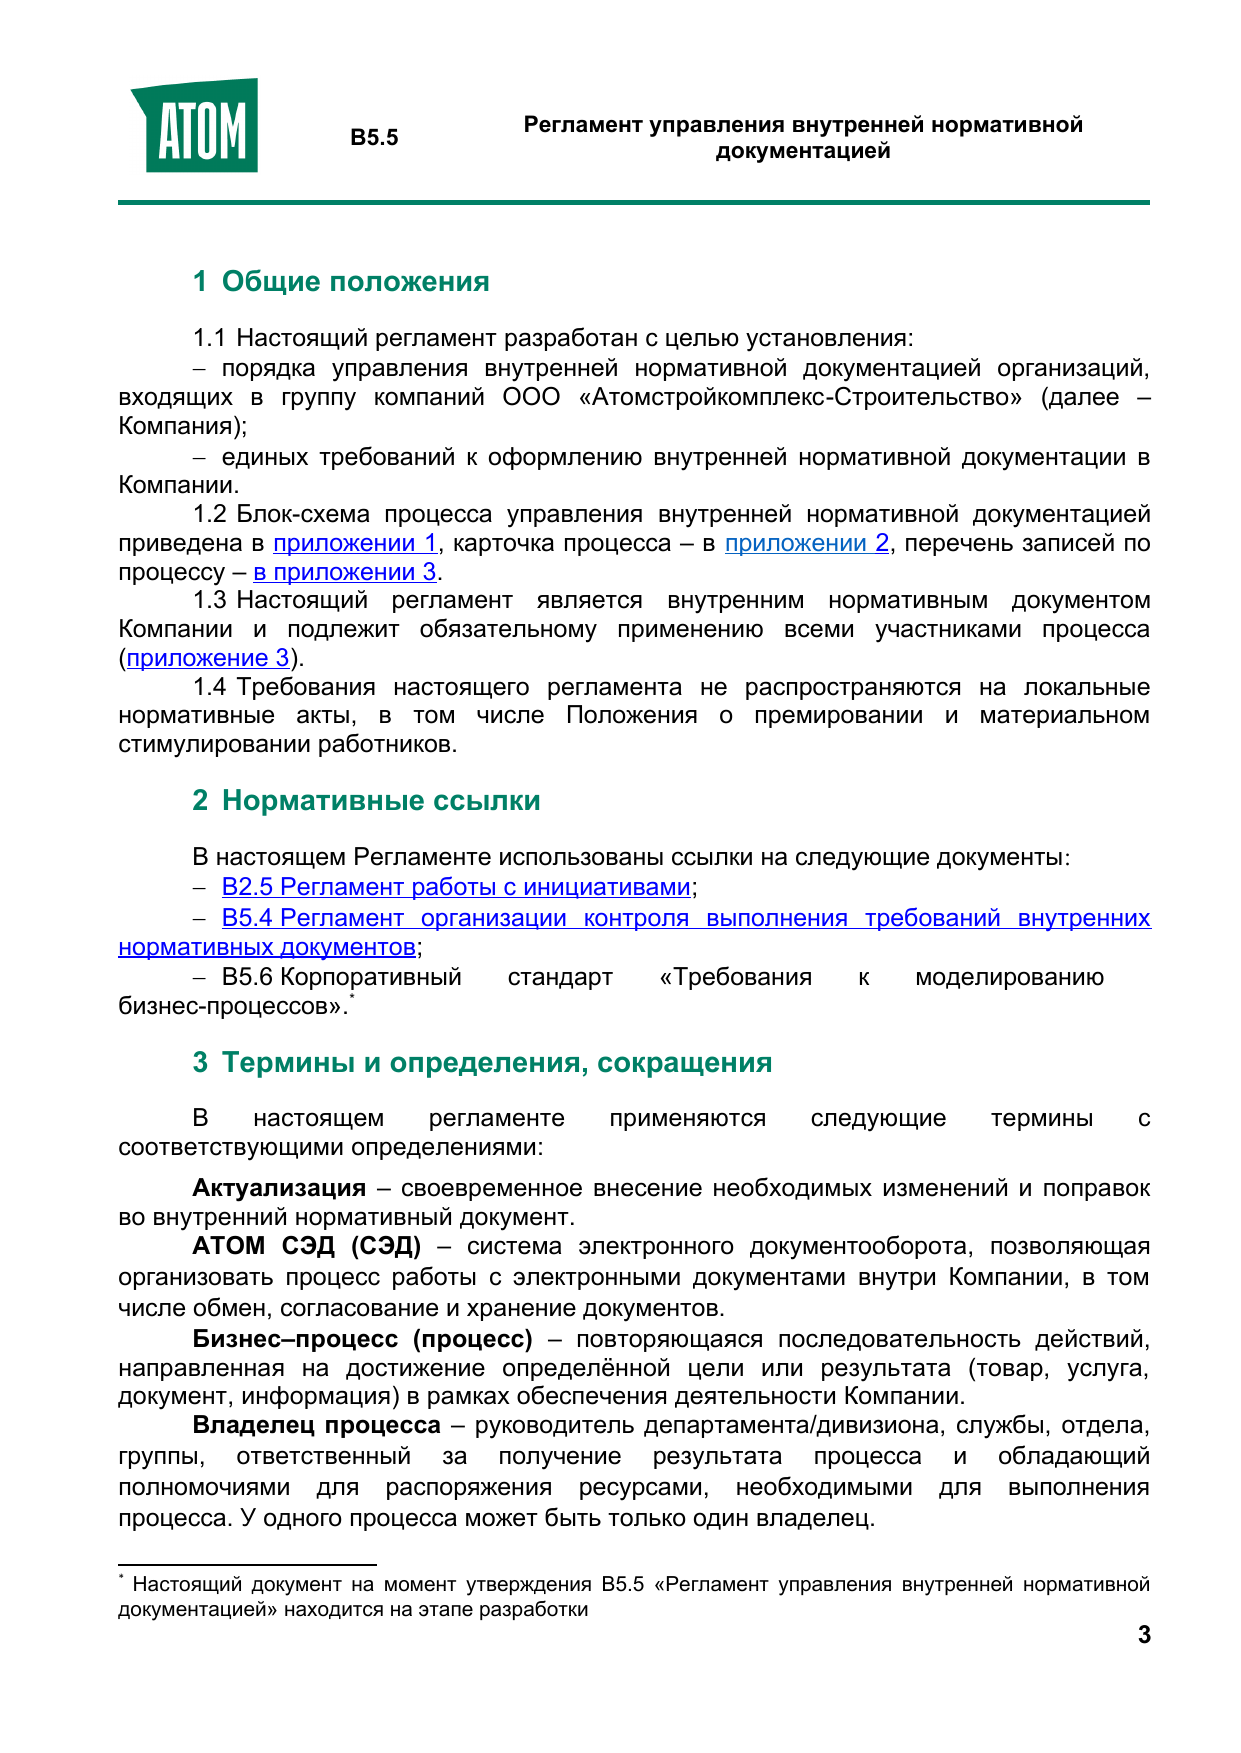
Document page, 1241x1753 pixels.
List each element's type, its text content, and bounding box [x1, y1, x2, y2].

list Требования настоящего регламента не распространяются на локальные нормативные акты, в том числе Положения о премировании и материальном стимулировании работников. [118, 672, 1152, 758]
text В настоящем регламенте применяются следующие термины с соответствующими определениями: [118, 1103, 1152, 1161]
list единых требований к оформлению внутренней нормативной документации в Компании. [118, 440, 1152, 499]
text Актуализация – своевременное внесение необходимых изменений и поправок во внутренний нормативный документ. [118, 1173, 1152, 1231]
text АТОМ СЭД (СЭД) – система электронного документооборота, позволяющая организовать процесс работы с электронными документами внутри Компании, в том числе обмен, согласование и хранение документов. [118, 1231, 1152, 1322]
list Настоящий регламент разработан с целью установления: [118, 323, 1152, 352]
list Блок-схема процесса управления внутренней нормативной документацией приведена в приложении 1, карточка процесса – в приложении 2, перечень записей по процессу – в приложении 3. [118, 499, 1152, 585]
subtitle Нормативные ссылки [118, 783, 1152, 816]
text В настоящем Регламенте использованы ссылки на следующие документы: [118, 841, 1152, 870]
list порядка управления внутренней нормативной документацией организаций, входящих в группу компаний ООО «Атомстройкомплекс-Строительство» (далее – Компания); [118, 352, 1152, 440]
list В5.4 Регламент организации контроля выполнения требований внутренних нормативных документов; [118, 901, 1152, 960]
picture [129, 75, 261, 175]
text Бизнес–процесс (процесс) – повторяющаяся последовательность действий, направленная на достижение определённой цели или результата (товар, услуга, документ, информация) в рамках обеспечения деятельности Компании. [118, 1324, 1152, 1410]
text Владелец процесса – руководитель департамента/дивизиона, службы, отдела, группы, ответственный за получение результата процесса и обладающий полномочиями для распоряжения ресурсами, необходимыми для выполнения процесса. У одного процесса может быть только один владелец. [118, 1410, 1152, 1532]
subtitle Общие положения [118, 264, 1152, 298]
list В5.6 Корпоративный стандарт «Требования к моделированию бизнес-процессов».* [118, 960, 1152, 1020]
list В2.5 Регламент работы с инициативами; [118, 870, 1152, 901]
subtitle Термины и определения, сокращения [118, 1045, 1152, 1078]
list Настоящий регламент является внутренним нормативным документом Компании и подлежит обязательному применению всеми участниками процесса (приложение 3). [118, 585, 1152, 672]
